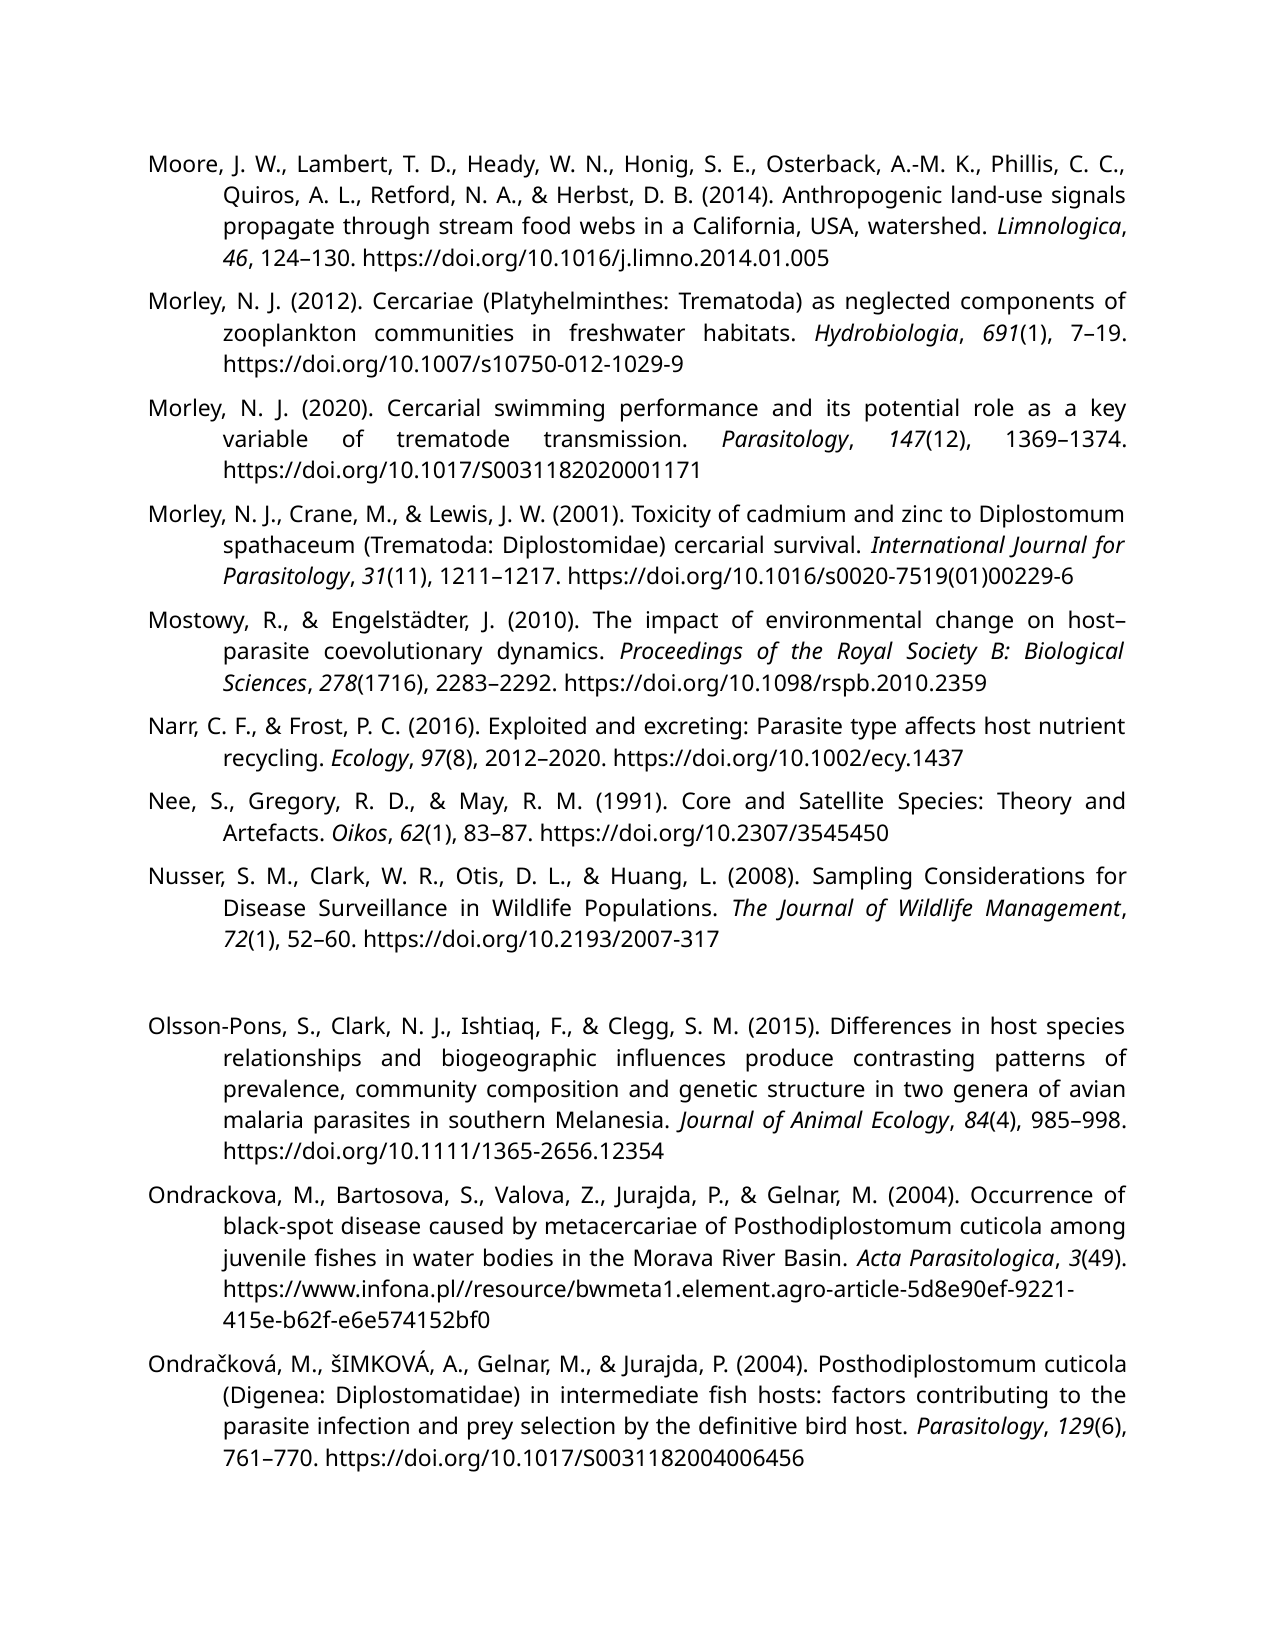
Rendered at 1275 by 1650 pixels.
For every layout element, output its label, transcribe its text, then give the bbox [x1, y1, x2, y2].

text Morley, N. J., Crane, M., & Lewis, J. W. (2001). Toxicity of cadmium and zinc to Diplostomum spathaceum (Trematoda: Diplostomidae) cercarial survival. International Journal for Parasitology, 31(11), 1211–1217. https://doi.org/10.1016/s0020-7519(01)00229-6 [148, 498, 1127, 591]
text Ondrackova, M., Bartosova, S., Valova, Z., Jurajda, P., & Gelnar, M. (2004). Occurrence of black-spot disease caused by metacercariae of Posthodiplostomum cuticola among juvenile fishes in water bodies in the Morava River Basin. Acta Parasitologica, 3(49). https://www.infona.pl//resource/bwmeta1.element.agro-article-5d8e90ef-9221-415e-b62f-e6e574152bf0 [148, 1179, 1127, 1335]
text Moore, J. W., Lambert, T. D., Heady, W. N., Honig, S. E., Osterback, A.-M. K., Phillis, C. C., Quiros, A. L., Retford, N. A., & Herbst, D. B. (2014). Anthropogenic land-use signals propagate through stream food webs in a California, USA, watershed. Limnologica, 46, 124–130. https://doi.org/10.1016/j.limno.2014.01.005 [148, 148, 1127, 273]
text Nusser, S. M., Clark, W. R., Otis, D. L., & Huang, L. (2008). Sampling Considerations for Disease Surveillance in Wildlife Populations. The Journal of Wildlife Management, 72(1), 52–60. https://doi.org/10.2193/2007-317 [148, 860, 1127, 954]
text Narr, C. F., & Frost, P. C. (2016). Exploited and excreting: Parasite type affects host nutrient recycling. Ecology, 97(8), 2012–2020. https://doi.org/10.1002/ecy.1437 [148, 710, 1127, 773]
text Ondračková, M., šIMKOVÁ, A., Gelnar, M., & Jurajda, P. (2004). Posthodiplostomum cuticola (Digenea: Diplostomatidae) in intermediate fish hosts: factors contributing to the parasite infection and prey selection by the definitive bird host. Parasitology, 129(6), 761–770. https://doi.org/10.1017/S0031182004006456 [148, 1348, 1127, 1473]
text Mostowy, R., & Engelstädter, J. (2010). The impact of environmental change on host–parasite coevolutionary dynamics. Proceedings of the Royal Society B: Biological Sciences, 278(1716), 2283–2292. https://doi.org/10.1098/rspb.2010.2359 [148, 604, 1127, 698]
text Morley, N. J. (2020). Cercarial swimming performance and its potential role as a key variable of trematode transmission. Parasitology, 147(12), 1369–1374. https://doi.org/10.1017/S0031182020001171 [148, 391, 1127, 485]
text Morley, N. J. (2012). Cercariae (Platyhelminthes: Trematoda) as neglected components of zooplankton communities in freshwater habitats. Hydrobiologia, 691(1), 7–19. https://doi.org/10.1007/s10750-012-1029-9 [148, 285, 1127, 379]
text Olsson-Pons, S., Clark, N. J., Ishtiaq, F., & Clegg, S. M. (2015). Differences in host species relationships and biogeographic influences produce contrasting patterns of prevalence, community composition and genetic structure in two genera of avian malaria parasites in southern Melanesia. Journal of Animal Ecology, 84(4), 985–998. https://doi.org/10.1111/1365-2656.12354 [148, 1010, 1127, 1166]
text Nee, S., Gregory, R. D., & May, R. M. (1991). Core and Satellite Species: Theory and Artefacts. Oikos, 62(1), 83–87. https://doi.org/10.2307/3545450 [148, 785, 1127, 848]
